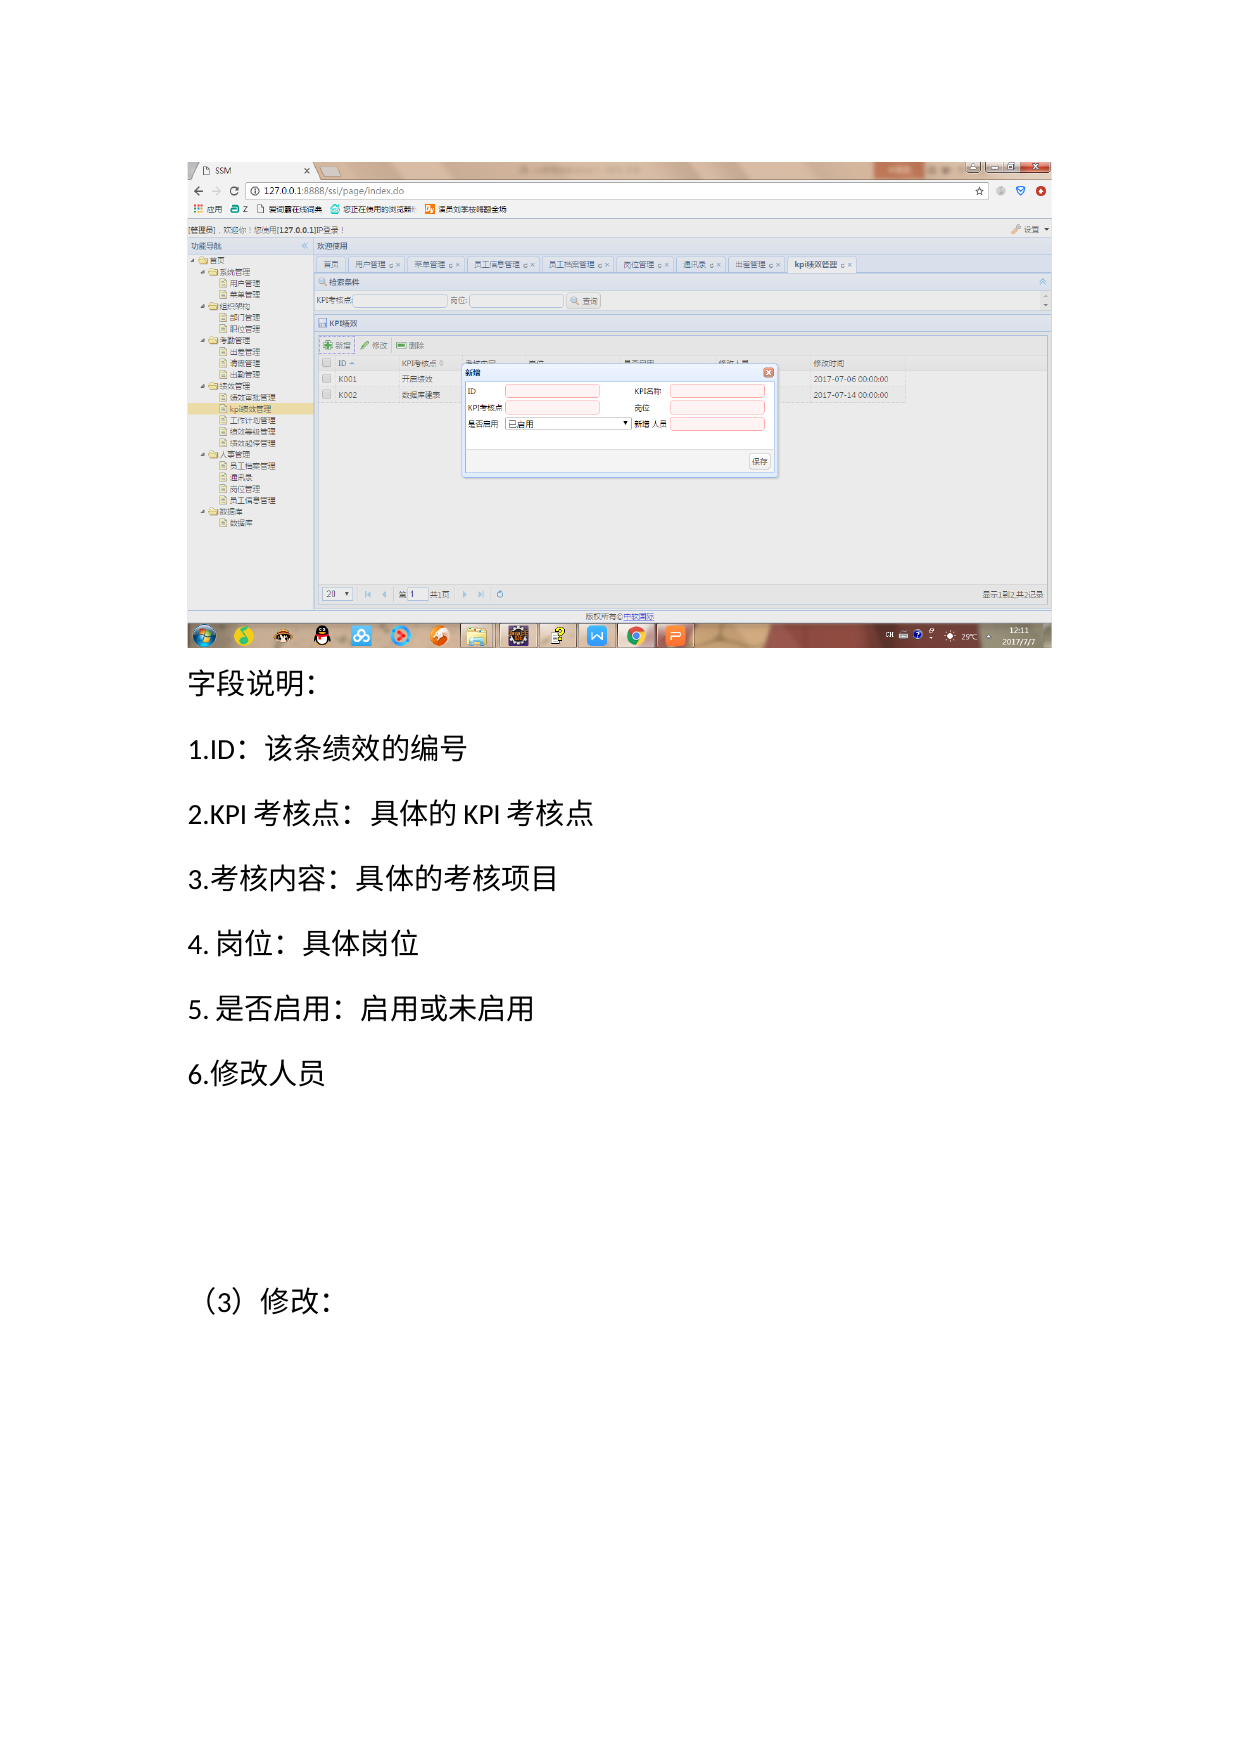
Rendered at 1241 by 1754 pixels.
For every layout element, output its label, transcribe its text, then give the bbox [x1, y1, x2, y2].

text 字段说明： [187, 649, 1053, 714]
text 2.KPI考核点：具体的KPI考核点 [187, 779, 1053, 844]
text 4. 岗位：具体岗位 [187, 909, 1053, 974]
text 6.修改人员 [187, 1039, 1053, 1104]
text 1.ID：该条绩效的编号 [187, 714, 1053, 779]
text 3.考核内容：具体的考核项目 [187, 844, 1053, 909]
picture [187, 162, 1052, 648]
text 5. 是否启用：启用或未启用 [187, 974, 1053, 1039]
text （3）修改： [187, 1267, 1053, 1332]
